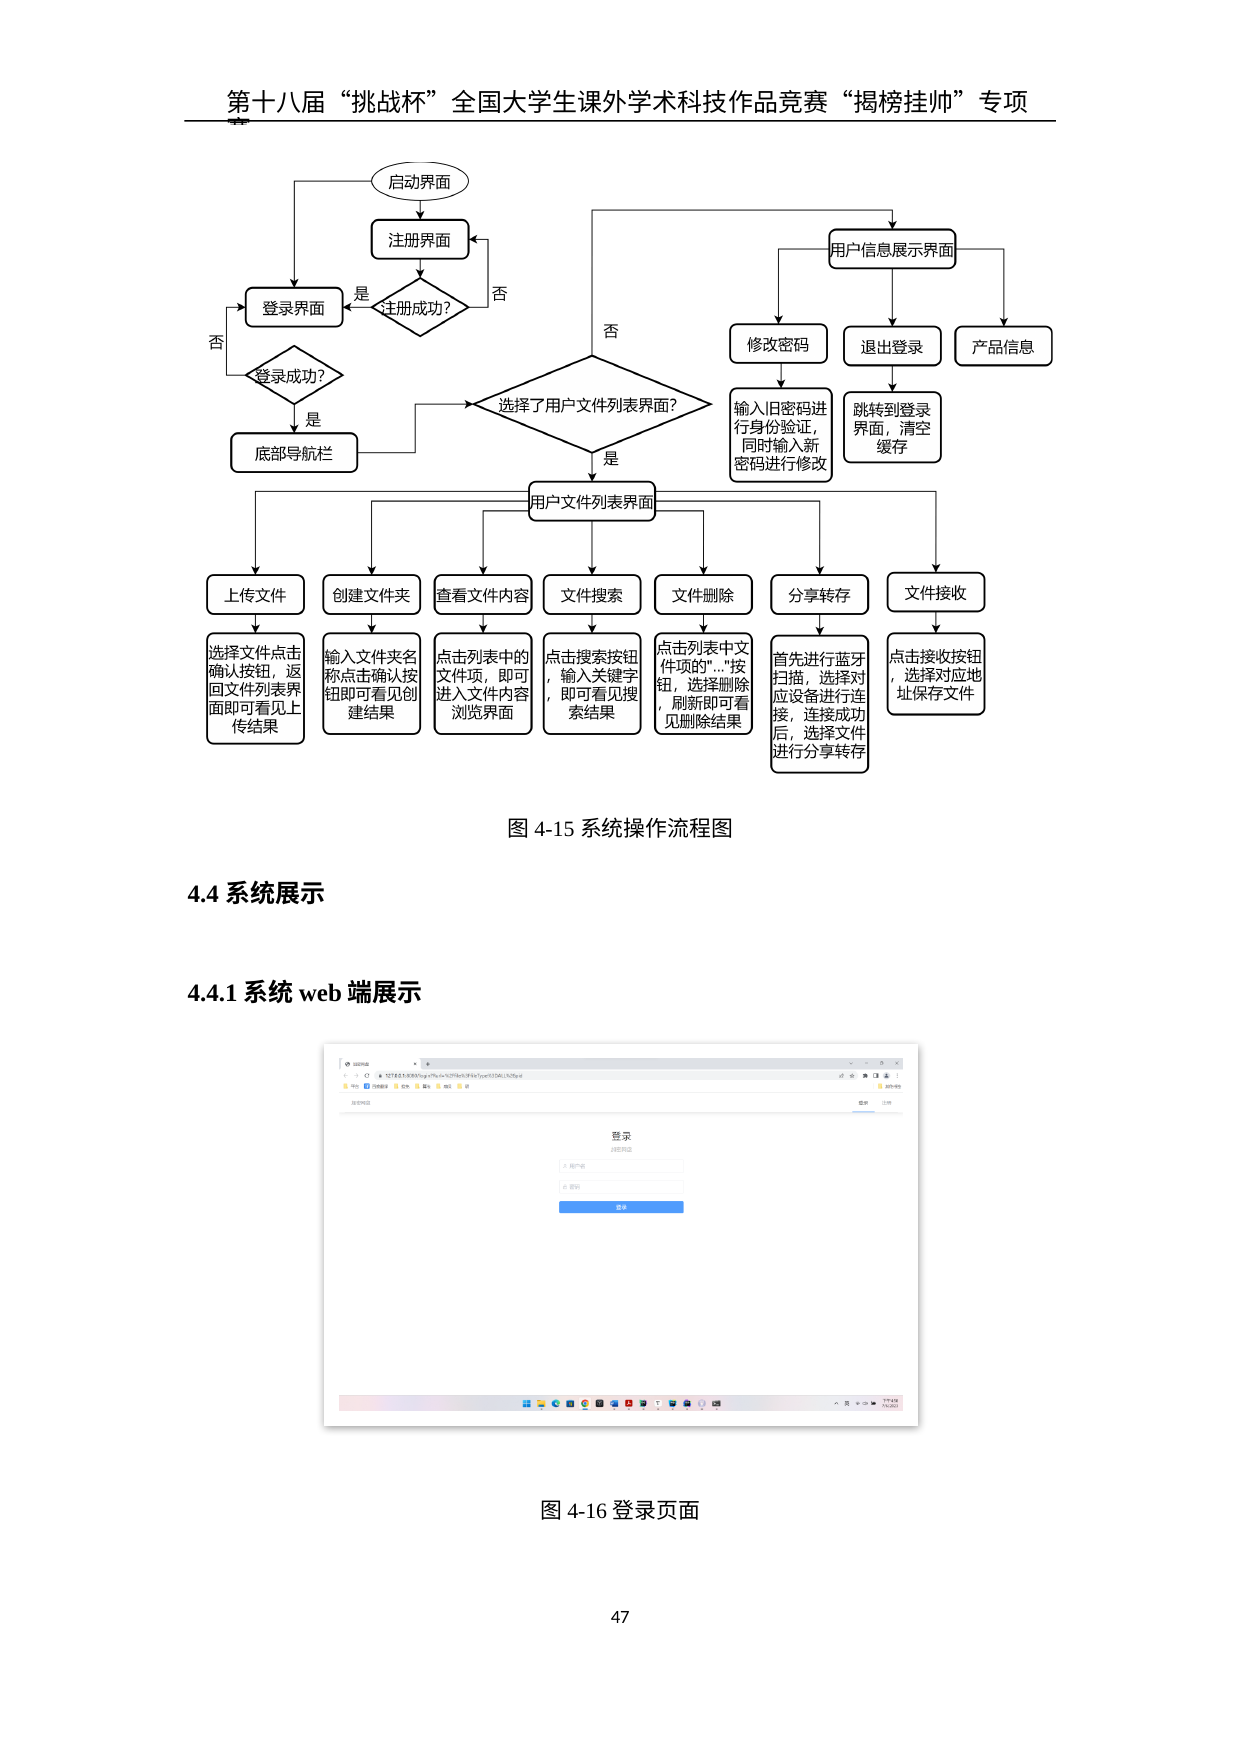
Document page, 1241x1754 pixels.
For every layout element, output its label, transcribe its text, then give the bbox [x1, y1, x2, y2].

subtitle 4.4 系统展示 [187, 859, 1053, 924]
picture [339, 1058, 903, 1411]
picture [187, 162, 1053, 774]
subtitle 4.4.1 系统web端展示 [187, 958, 1053, 1023]
